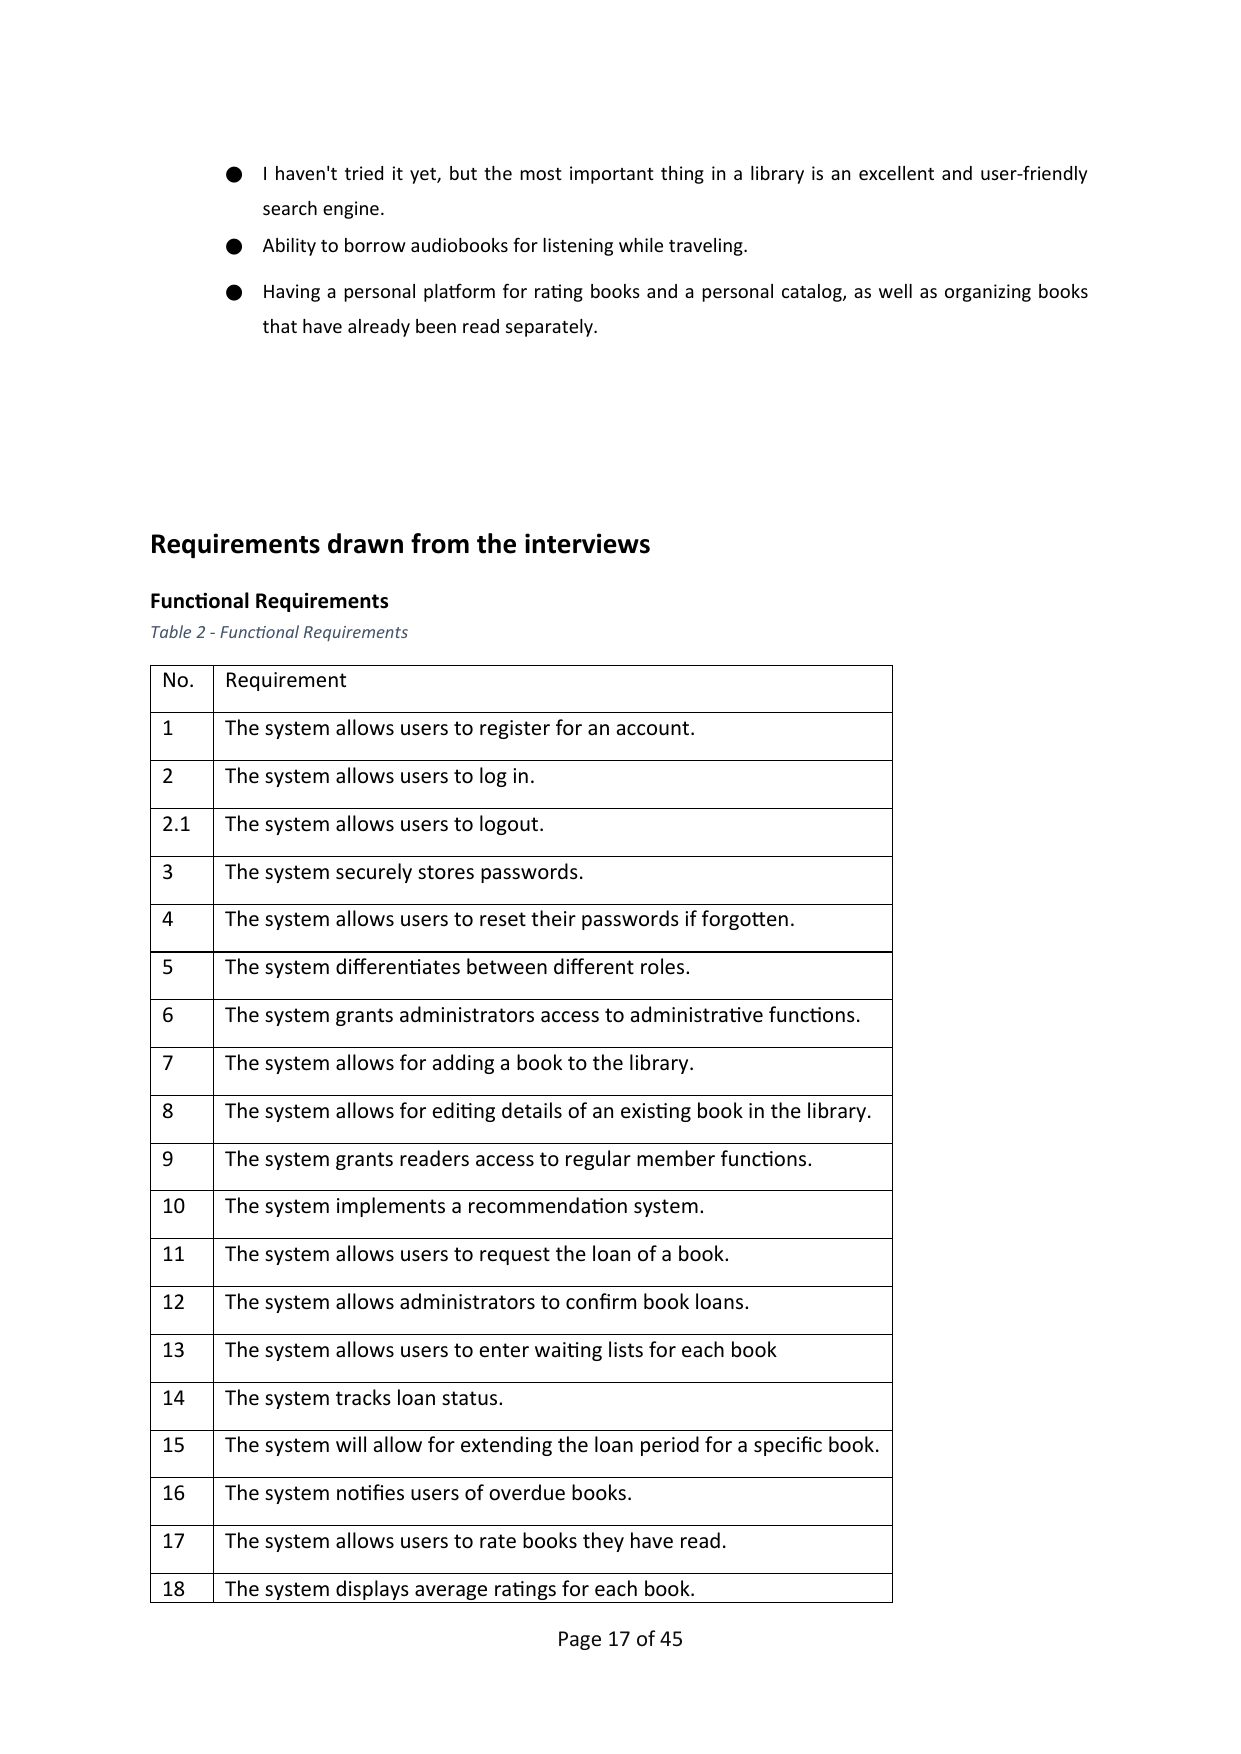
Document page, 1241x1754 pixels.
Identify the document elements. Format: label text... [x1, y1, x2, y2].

table_cell The system allows for editing details of an existing book in the library. [214, 1096, 892, 1143]
table_cell 7 [151, 1048, 213, 1095]
list Having a personal platform for rating books and a personal catalog, as well as organizing books that have already been read separately. [225, 268, 1090, 338]
table_cell 17 [151, 1526, 213, 1573]
table_cell 15 [151, 1431, 213, 1477]
table_cell The system displays average ratings for each book. [214, 1574, 892, 1602]
list I haven't tried it yet, but the most important thing in a library is an excellent and user-friendly search engine. [225, 150, 1090, 220]
table_cell The system tracks loan status. [214, 1383, 892, 1429]
table_cell 9 [151, 1144, 213, 1190]
table_header No. [151, 666, 213, 712]
table_cell The system allows users to rate books they have read. [214, 1526, 892, 1573]
table_cell The system implements a recommendation system. [214, 1191, 892, 1238]
table_cell 14 [151, 1383, 213, 1429]
table_header Requirement [214, 666, 892, 712]
table_cell The system grants administrators access to administrative functions. [214, 1000, 892, 1047]
table_cell 13 [151, 1335, 213, 1382]
table_cell The system allows administrators to confirm book loans. [214, 1287, 892, 1334]
table_cell 4 [151, 905, 213, 951]
table_cell The system allows users to request the loan of a book. [214, 1239, 892, 1286]
table_cell 16 [151, 1478, 213, 1525]
table_cell The system allows for adding a book to the library. [214, 1048, 892, 1095]
table_cell The system notifies users of overdue books. [214, 1478, 892, 1525]
table_cell 11 [151, 1239, 213, 1286]
table_cell The system will allow for extending the loan period for a specific book. [214, 1431, 892, 1477]
table_cell The system allows users to register for an account. [214, 713, 892, 760]
table_cell The system allows users to reset their passwords if forgotten. [214, 905, 892, 951]
subtitle Functional Requirements [150, 586, 1090, 614]
table_cell 2 [151, 761, 213, 808]
table_cell 2.1 [151, 809, 213, 856]
subtitle Requirements drawn from the interviews [150, 525, 1090, 561]
table_cell The system allows users to logout. [214, 809, 892, 856]
table_cell 3 [151, 857, 213, 903]
table_cell The system differentiates between different roles. [214, 953, 892, 999]
table_cell 12 [151, 1287, 213, 1334]
list Ability to borrow audiobooks for listening while traveling. [225, 222, 1090, 265]
table_cell 10 [151, 1191, 213, 1238]
table_cell 5 [151, 953, 213, 999]
table_cell The system allows users to log in. [214, 761, 892, 808]
table_cell 18 [151, 1574, 213, 1602]
table_cell The system securely stores passwords. [214, 857, 892, 903]
table_cell 8 [151, 1096, 213, 1143]
table_cell 1 [151, 713, 213, 760]
table_cell 6 [151, 1000, 213, 1047]
table_cell The system grants readers access to regular member functions. [214, 1144, 892, 1190]
text Table 2 - Functional Requirements [150, 621, 1090, 644]
table_cell The system allows users to enter waiting lists for each book [214, 1335, 892, 1382]
